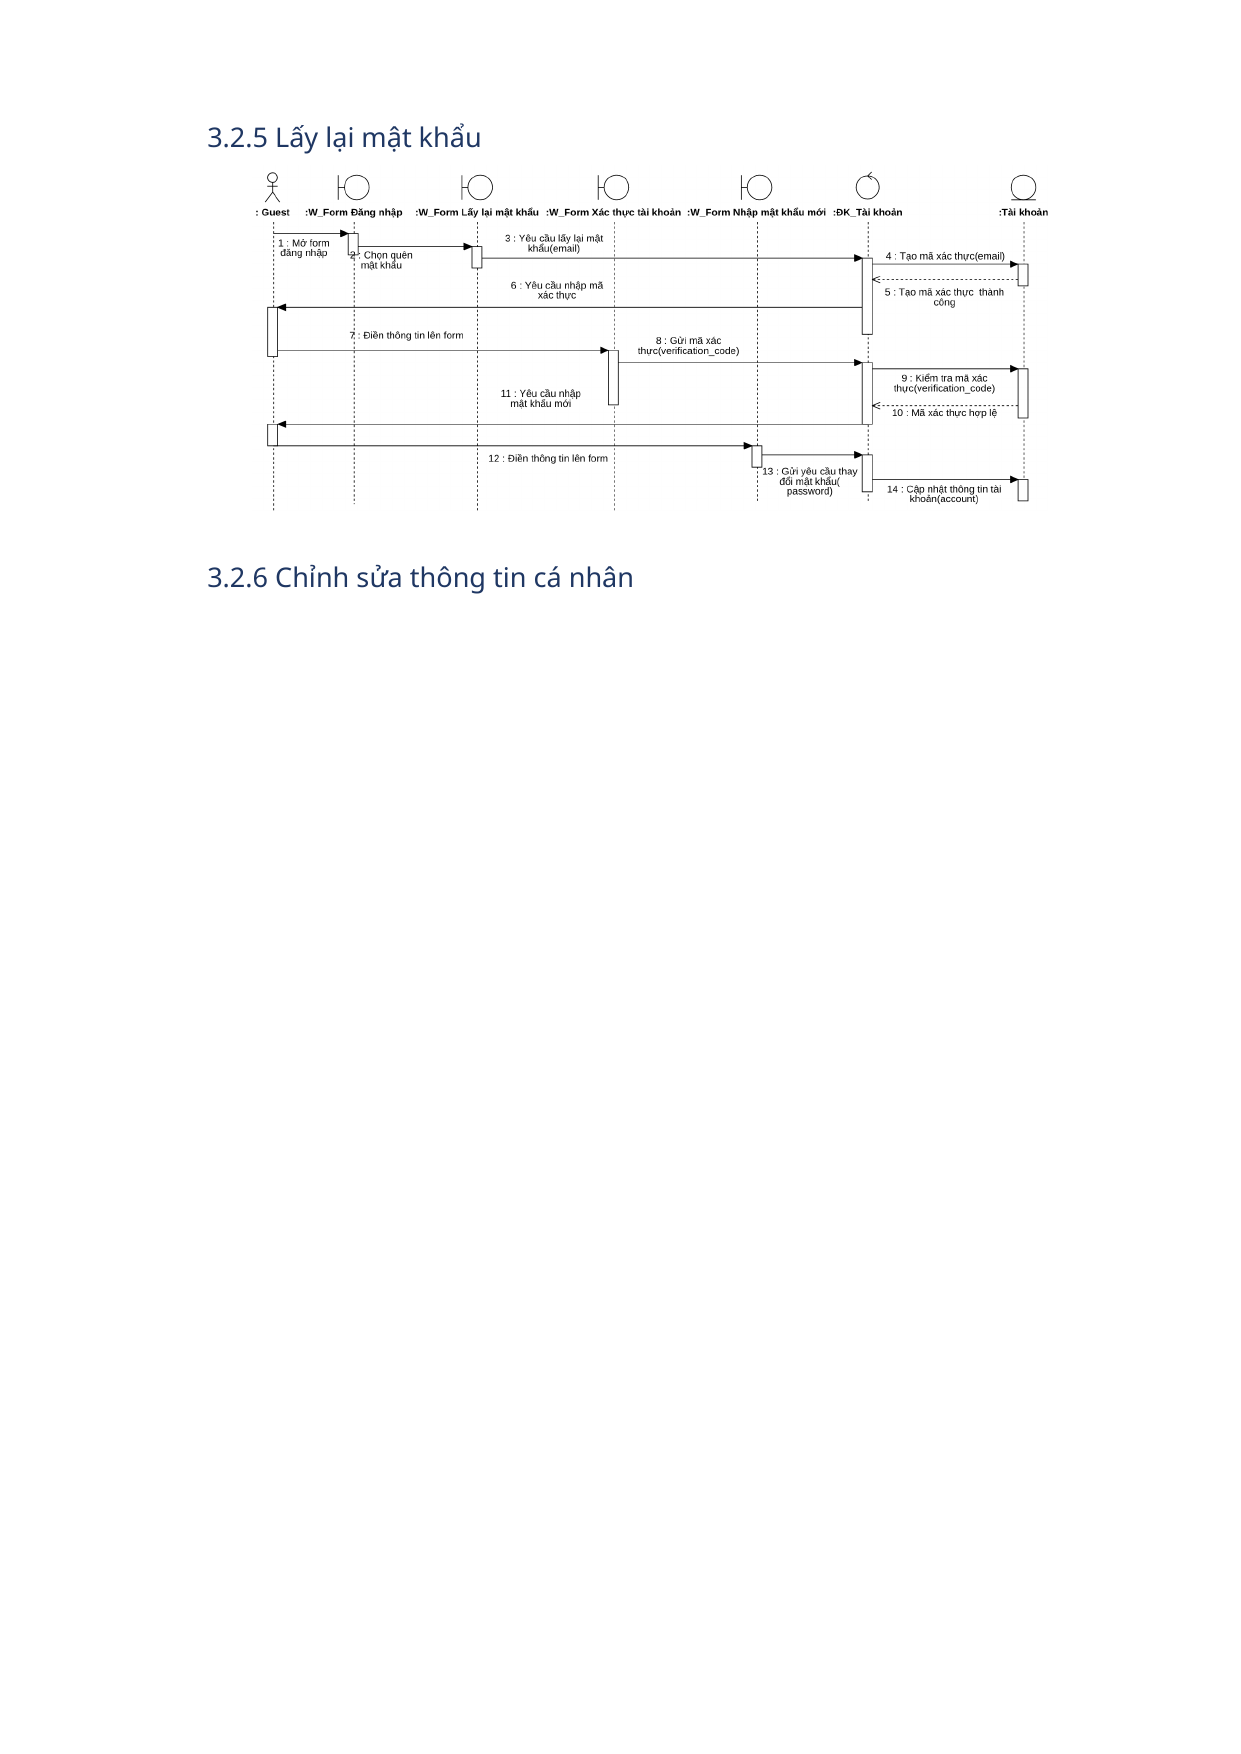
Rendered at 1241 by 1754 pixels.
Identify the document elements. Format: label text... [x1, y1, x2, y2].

picture [252, 165, 1048, 511]
subtitle 3.2.5 Lấy lại mật khẩu [207, 118, 1093, 155]
subtitle 3.2.6 Chỉnh sửa thông tin cá nhân [207, 558, 1093, 595]
